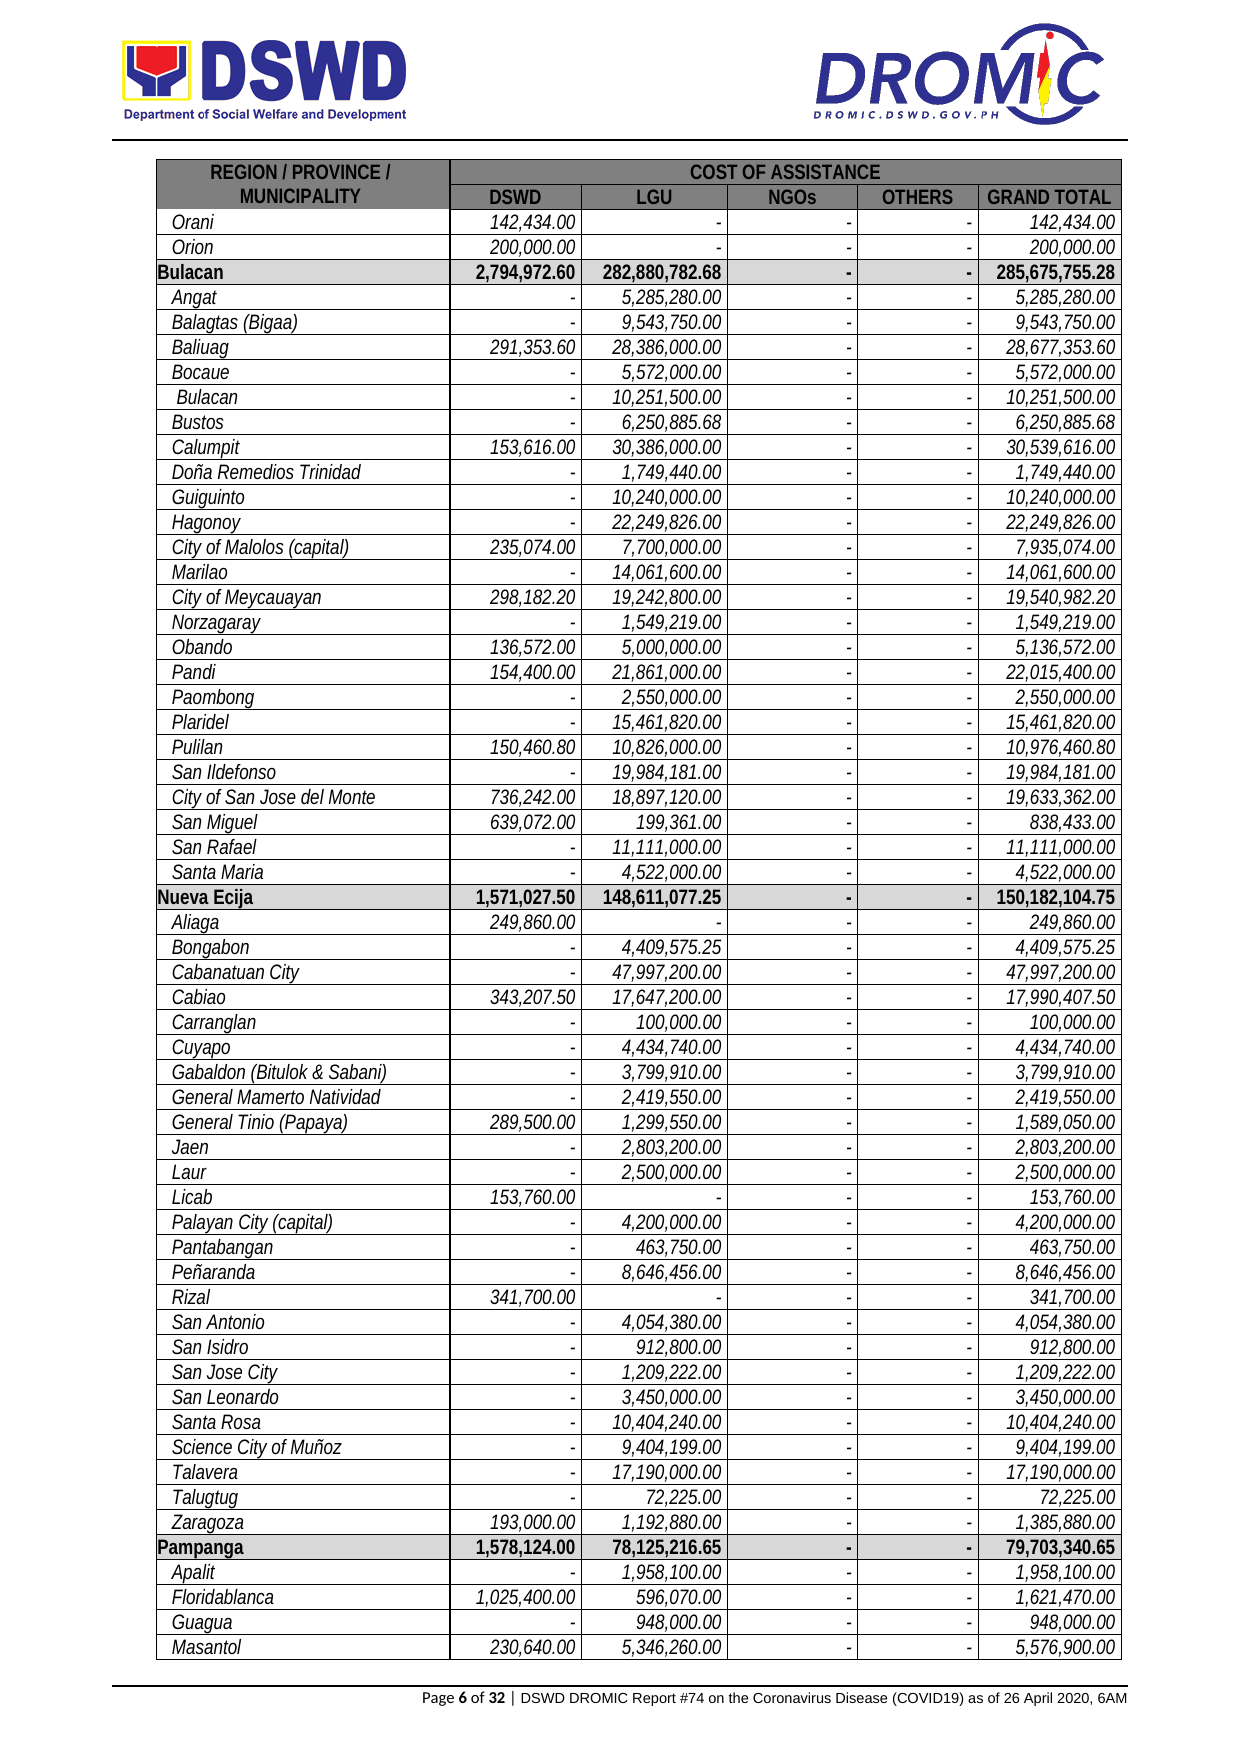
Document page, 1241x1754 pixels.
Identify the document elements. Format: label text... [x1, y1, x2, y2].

table_cell - [451, 1035, 581, 1059]
table_cell [157, 685, 171, 709]
table_cell - [858, 685, 978, 709]
table_cell 1,549,219.00 [979, 610, 1121, 634]
table_cell Pandi [171, 660, 449, 684]
table_cell - [728, 335, 857, 359]
table_cell Paombong [171, 685, 449, 709]
table_cell 9,543,750.00 [582, 310, 727, 334]
table_cell Guiguinto [171, 485, 449, 509]
table_cell 4,409,575.25 [582, 935, 727, 959]
table_cell [157, 1135, 171, 1159]
table_cell 4,200,000.00 [582, 1210, 727, 1234]
table_cell [157, 1460, 171, 1484]
table_cell - [728, 1510, 857, 1534]
table_cell - [451, 1560, 581, 1584]
table_cell 4,409,575.25 [979, 935, 1121, 959]
table_cell [157, 785, 171, 809]
table_cell 3,799,910.00 [979, 1060, 1121, 1084]
table_cell 3,799,910.00 [582, 1060, 727, 1084]
table_cell San Rafael [171, 835, 449, 859]
table_cell 22,249,826.00 [979, 510, 1121, 534]
table_cell - [858, 985, 978, 1009]
table_cell Pulilan [171, 735, 449, 759]
table_cell [157, 1560, 171, 1584]
table_cell 230,640.00 [451, 1635, 581, 1659]
table_cell - [451, 1485, 581, 1509]
table_cell Santa Rosa [171, 1410, 449, 1434]
table_cell General Tinio (Papaya) [171, 1110, 449, 1134]
table_cell Licab [171, 1185, 449, 1209]
table_cell 15,461,820.00 [582, 710, 727, 734]
table_cell 4,054,380.00 [582, 1310, 727, 1334]
table_cell San Antonio [171, 1310, 449, 1334]
table_cell - [728, 635, 857, 659]
table_cell 5,136,572.00 [979, 635, 1121, 659]
table_cell 2,550,000.00 [979, 685, 1121, 709]
table_cell 200,000.00 [979, 235, 1121, 259]
table_cell - [728, 1460, 857, 1484]
table_cell 9,543,750.00 [979, 310, 1121, 334]
table_cell 5,572,000.00 [979, 360, 1121, 384]
table_cell - [858, 385, 978, 409]
table_cell - [728, 360, 857, 384]
table_cell - [728, 485, 857, 509]
table_cell 153,616.00 [451, 435, 581, 459]
table_cell [157, 960, 171, 984]
table_cell - [728, 760, 857, 784]
table_cell - [582, 1185, 727, 1209]
table_cell - [728, 1535, 857, 1559]
table_cell OTHERS [858, 185, 978, 209]
table_cell [157, 635, 171, 659]
table_cell - [728, 235, 857, 259]
table_cell - [451, 560, 581, 584]
table_cell 15,461,820.00 [979, 710, 1121, 734]
table_cell 19,984,181.00 [582, 760, 727, 784]
table_cell [157, 485, 171, 509]
table_cell Bulacan [157, 260, 449, 284]
table_cell 463,750.00 [582, 1235, 727, 1259]
table_cell - [858, 1110, 978, 1134]
table_cell - [582, 210, 727, 234]
table_cell - [728, 660, 857, 684]
table_cell 19,633,362.00 [979, 785, 1121, 809]
table_cell - [582, 235, 727, 259]
table_cell 235,074.00 [451, 535, 581, 559]
table_cell City of Malolos (capital) [171, 535, 449, 559]
table_cell - [858, 1185, 978, 1209]
table_cell Obando [171, 635, 449, 659]
table_cell - [451, 1160, 581, 1184]
table_cell - [858, 1085, 978, 1109]
table_cell 5,346,260.00 [582, 1635, 727, 1659]
table_cell 10,404,240.00 [582, 1410, 727, 1434]
table_cell [157, 1085, 171, 1109]
table_cell - [451, 1060, 581, 1084]
table_cell 2,794,972.60 [451, 260, 581, 284]
table_cell [157, 1510, 171, 1534]
table_cell - [728, 1135, 857, 1159]
table_cell Santa Maria [171, 860, 449, 884]
table_cell - [858, 260, 978, 284]
table_cell [157, 810, 171, 834]
table_cell 1,299,550.00 [582, 1110, 727, 1134]
table_cell [157, 660, 171, 684]
table_cell - [451, 360, 581, 384]
table_cell - [728, 1635, 857, 1659]
table_cell [157, 910, 171, 934]
table_cell Zaragoza [171, 1510, 449, 1534]
table_cell - [858, 910, 978, 934]
table_cell - [728, 510, 857, 534]
table_cell 17,190,000.00 [582, 1460, 727, 1484]
table_cell - [728, 1335, 857, 1359]
table_cell 948,000.00 [582, 1610, 727, 1634]
table_cell - [858, 1610, 978, 1634]
table_cell 249,860.00 [979, 910, 1121, 934]
table_cell - [451, 760, 581, 784]
table_cell 19,540,982.20 [979, 585, 1121, 609]
table_cell 22,249,826.00 [582, 510, 727, 534]
table_cell Floridablanca [171, 1585, 449, 1609]
table_cell - [858, 1435, 978, 1459]
picture [781, 23, 1133, 125]
table_cell 1,958,100.00 [582, 1560, 727, 1584]
table_cell 30,386,000.00 [582, 435, 727, 459]
table_cell - [728, 585, 857, 609]
table_cell - [451, 1460, 581, 1484]
table_cell - [858, 935, 978, 959]
table_cell - [858, 285, 978, 309]
table_cell [157, 1435, 171, 1459]
table_cell 3,450,000.00 [979, 1385, 1121, 1409]
table_cell - [451, 510, 581, 534]
table_cell 341,700.00 [451, 1285, 581, 1309]
table_cell - [728, 835, 857, 859]
table_cell - [858, 410, 978, 434]
table_cell [157, 1185, 171, 1209]
table_cell - [858, 635, 978, 659]
table_cell 736,242.00 [451, 785, 581, 809]
table_header COST OF ASSISTANCE [451, 160, 1121, 184]
table_cell - [858, 1635, 978, 1659]
table_cell 2,803,200.00 [979, 1135, 1121, 1159]
table_cell - [451, 1360, 581, 1384]
table_cell - [858, 1285, 978, 1309]
table_cell - [858, 1535, 978, 1559]
table_cell 1,549,219.00 [582, 610, 727, 634]
table_cell [157, 1310, 171, 1334]
table_cell General Mamerto Natividad [171, 1085, 449, 1109]
table_cell - [728, 610, 857, 634]
table_cell [157, 460, 171, 484]
table_cell - [728, 1160, 857, 1184]
table_cell - [451, 860, 581, 884]
table_cell 72,225.00 [582, 1485, 727, 1509]
table_cell 142,434.00 [451, 210, 581, 234]
table_cell [157, 985, 171, 1009]
table_cell Norzagaray [171, 610, 449, 634]
table_cell - [728, 560, 857, 584]
table_cell 596,070.00 [582, 1585, 727, 1609]
table_cell - [728, 910, 857, 934]
table_cell - [858, 1460, 978, 1484]
table_cell 249,860.00 [451, 910, 581, 934]
table_cell 285,675,755.28 [979, 260, 1121, 284]
table_cell Plaridel [171, 710, 449, 734]
table_cell Rizal [171, 1285, 449, 1309]
table_cell 10,251,500.00 [582, 385, 727, 409]
table_cell 17,647,200.00 [582, 985, 727, 1009]
table_cell [157, 1210, 171, 1234]
table_cell 343,207.50 [451, 985, 581, 1009]
table_cell 10,976,460.80 [979, 735, 1121, 759]
table_cell - [728, 735, 857, 759]
table_cell 154,400.00 [451, 660, 581, 684]
table_cell Jaen [171, 1135, 449, 1159]
table_cell LGU [582, 185, 727, 209]
table_cell - [858, 1335, 978, 1359]
table_cell San Ildefonso [171, 760, 449, 784]
table_cell 1,958,100.00 [979, 1560, 1121, 1584]
table_cell - [858, 335, 978, 359]
table_cell 298,182.20 [451, 585, 581, 609]
table_cell - [858, 560, 978, 584]
table_cell 193,000.00 [451, 1510, 581, 1534]
table_cell 153,760.00 [451, 1185, 581, 1209]
table_cell Angat [171, 285, 449, 309]
table_cell 9,404,199.00 [582, 1435, 727, 1459]
table_cell 341,700.00 [979, 1285, 1121, 1309]
table_cell 1,749,440.00 [582, 460, 727, 484]
table_cell 912,800.00 [582, 1335, 727, 1359]
table_cell Bocaue [171, 360, 449, 384]
table_cell 463,750.00 [979, 1235, 1121, 1259]
table_cell [157, 209, 171, 234]
table_cell - [728, 260, 857, 284]
table_cell 148,611,077.25 [582, 885, 727, 909]
table_cell 22,015,400.00 [979, 660, 1121, 684]
table_cell 4,522,000.00 [979, 860, 1121, 884]
table_cell - [451, 310, 581, 334]
table_cell - [858, 760, 978, 784]
table_cell Palayan City (capital) [171, 1210, 449, 1234]
table_cell - [728, 460, 857, 484]
table_cell - [858, 1360, 978, 1384]
table_cell 10,404,240.00 [979, 1410, 1121, 1434]
table_cell - [858, 1135, 978, 1159]
table_cell 11,111,000.00 [582, 835, 727, 859]
table_cell Orion [171, 235, 449, 259]
table_cell - [858, 310, 978, 334]
table_cell 289,500.00 [451, 1110, 581, 1134]
table_cell 9,404,199.00 [979, 1435, 1121, 1459]
table_cell 150,460.80 [451, 735, 581, 759]
table_cell 5,572,000.00 [582, 360, 727, 384]
table_cell 5,285,280.00 [979, 285, 1121, 309]
table_cell - [451, 1085, 581, 1109]
table_cell - [858, 810, 978, 834]
table_cell 1,025,400.00 [451, 1585, 581, 1609]
table_cell - [728, 860, 857, 884]
table_cell Peñaranda [171, 1260, 449, 1284]
table_cell 1,209,222.00 [979, 1360, 1121, 1384]
table_cell - [728, 1385, 857, 1409]
table_cell 14,061,600.00 [979, 560, 1121, 584]
table_cell 912,800.00 [979, 1335, 1121, 1359]
table_cell Bulacan [171, 385, 449, 409]
table_cell 6,250,885.68 [582, 410, 727, 434]
table_cell 28,386,000.00 [582, 335, 727, 359]
table_cell 100,000.00 [582, 1010, 727, 1034]
table_cell Orani [171, 209, 449, 234]
table_cell - [858, 535, 978, 559]
table_cell Gabaldon (Bitulok & Sabani) [171, 1060, 449, 1084]
table_cell - [858, 485, 978, 509]
table_cell Apalit [171, 1560, 449, 1584]
table_cell 2,803,200.00 [582, 1135, 727, 1159]
table_cell Laur [171, 1160, 449, 1184]
table_cell Aliaga [171, 910, 449, 934]
table_cell - [728, 935, 857, 959]
table_cell NGOs [728, 185, 857, 209]
table_cell [157, 385, 171, 409]
table_cell - [728, 1435, 857, 1459]
table_cell 18,897,120.00 [582, 785, 727, 809]
table_cell [157, 1035, 171, 1059]
table_cell - [858, 660, 978, 684]
table_cell 5,285,280.00 [582, 285, 727, 309]
table_cell 10,251,500.00 [979, 385, 1121, 409]
table_cell - [728, 960, 857, 984]
table_cell [157, 1285, 171, 1309]
table_cell 14,061,600.00 [582, 560, 727, 584]
table_cell Balagtas (Bigaa) [171, 310, 449, 334]
table_cell - [451, 485, 581, 509]
table_cell 1,385,880.00 [979, 1510, 1121, 1534]
table_cell 200,000.00 [451, 235, 581, 259]
table_cell [157, 335, 171, 359]
table_cell 10,240,000.00 [582, 485, 727, 509]
table_cell 19,242,800.00 [582, 585, 727, 609]
table_cell [157, 1110, 171, 1134]
table_cell - [858, 1410, 978, 1434]
table_cell - [858, 1485, 978, 1509]
table_cell - [582, 910, 727, 934]
table_cell 10,240,000.00 [979, 485, 1121, 509]
table_cell - [858, 1260, 978, 1284]
table_cell 1,621,470.00 [979, 1585, 1121, 1609]
picture [112, 37, 417, 125]
table_cell - [728, 985, 857, 1009]
table_cell 150,182,104.75 [979, 885, 1121, 909]
table_cell [157, 610, 171, 634]
table_cell - [451, 685, 581, 709]
table_cell [157, 1360, 171, 1384]
table_cell 2,419,550.00 [979, 1085, 1121, 1109]
table_cell [157, 735, 171, 759]
table_cell - [728, 810, 857, 834]
table_cell 1,571,027.50 [451, 885, 581, 909]
table_cell 10,826,000.00 [582, 735, 727, 759]
table_cell - [728, 285, 857, 309]
table_cell 1,209,222.00 [582, 1360, 727, 1384]
table_cell - [858, 610, 978, 634]
table_cell 4,200,000.00 [979, 1210, 1121, 1234]
table_cell San Isidro [171, 1335, 449, 1359]
table_cell [157, 710, 171, 734]
table_cell 1,192,880.00 [582, 1510, 727, 1534]
table_cell - [728, 1210, 857, 1234]
table_cell [157, 310, 171, 334]
table_cell Hagonoy [171, 510, 449, 534]
table_cell [157, 1260, 171, 1284]
table_cell 28,677,353.60 [979, 335, 1121, 359]
table_cell Talavera [171, 1460, 449, 1484]
table_cell - [451, 460, 581, 484]
table_cell 948,000.00 [979, 1610, 1121, 1634]
table_cell - [728, 1110, 857, 1134]
table_cell - [451, 1610, 581, 1634]
table_cell 7,935,074.00 [979, 535, 1121, 559]
table_cell Calumpit [171, 435, 449, 459]
table_cell 47,997,200.00 [582, 960, 727, 984]
table_cell [157, 235, 171, 259]
table_cell - [451, 1135, 581, 1159]
table_cell - [451, 1210, 581, 1234]
table_cell 4,434,740.00 [582, 1035, 727, 1059]
table_cell 153,760.00 [979, 1185, 1121, 1209]
table_cell - [728, 1585, 857, 1609]
table_cell [157, 1585, 171, 1609]
table_cell Marilao [171, 560, 449, 584]
table_cell 78,125,216.65 [582, 1535, 727, 1559]
table_cell - [728, 685, 857, 709]
table_cell 3,450,000.00 [582, 1385, 727, 1409]
table_cell - [728, 1360, 857, 1384]
table_cell Cabanatuan City [171, 960, 449, 984]
table_cell 8,646,456.00 [582, 1260, 727, 1284]
table_cell - [858, 1060, 978, 1084]
table_cell - [858, 710, 978, 734]
table_cell 5,576,900.00 [979, 1635, 1121, 1659]
table_cell [157, 360, 171, 384]
table_cell 639,072.00 [451, 810, 581, 834]
table_cell - [451, 1410, 581, 1434]
table_header REGION / PROVINCE / MUNICIPALITY [157, 160, 449, 209]
table_cell [157, 1410, 171, 1434]
table_cell 79,703,340.65 [979, 1535, 1121, 1559]
table_cell - [728, 710, 857, 734]
table_cell - [728, 1285, 857, 1309]
table_cell GRAND TOTAL [979, 185, 1121, 209]
table_cell [157, 935, 171, 959]
table_cell - [728, 1310, 857, 1334]
table_cell - [451, 1310, 581, 1334]
table_cell San Leonardo [171, 1385, 449, 1409]
table_cell - [858, 235, 978, 259]
table_cell - [451, 285, 581, 309]
table_cell - [858, 1160, 978, 1184]
table_cell [157, 860, 171, 884]
table_cell - [451, 1435, 581, 1459]
table_cell - [858, 435, 978, 459]
table_cell - [728, 1085, 857, 1109]
table_cell - [858, 1585, 978, 1609]
table_cell 2,419,550.00 [582, 1085, 727, 1109]
table_cell 142,434.00 [979, 210, 1121, 234]
table_cell - [728, 785, 857, 809]
table_cell - [858, 1310, 978, 1334]
table_cell - [728, 1485, 857, 1509]
table_cell Bustos [171, 410, 449, 434]
table_cell - [451, 1385, 581, 1409]
table_cell - [728, 310, 857, 334]
table_cell - [451, 410, 581, 434]
table_cell [157, 1385, 171, 1409]
table_cell 136,572.00 [451, 635, 581, 659]
table_cell - [728, 535, 857, 559]
table_cell - [451, 1010, 581, 1034]
table_cell - [451, 610, 581, 634]
table_cell - [451, 710, 581, 734]
table_cell Science City of Muñoz [171, 1435, 449, 1459]
table_cell Carranglan [171, 1010, 449, 1034]
table_cell 7,700,000.00 [582, 535, 727, 559]
table_cell - [728, 385, 857, 409]
table_cell Nueva Ecija [157, 885, 449, 909]
table_cell 4,434,740.00 [979, 1035, 1121, 1059]
table_cell - [858, 860, 978, 884]
table_cell [157, 560, 171, 584]
table_cell 1,589,050.00 [979, 1110, 1121, 1134]
table_cell - [858, 1035, 978, 1059]
table_cell [157, 1485, 171, 1509]
table_cell - [858, 585, 978, 609]
table_cell - [728, 1235, 857, 1259]
table_cell - [582, 1285, 727, 1309]
table_cell 47,997,200.00 [979, 960, 1121, 984]
table_cell Doña Remedios Trinidad [171, 460, 449, 484]
table_cell 72,225.00 [979, 1485, 1121, 1509]
table_cell 17,190,000.00 [979, 1460, 1121, 1484]
table_cell [157, 285, 171, 309]
table_cell Masantol [171, 1635, 449, 1659]
table_cell - [728, 1010, 857, 1034]
table_cell - [858, 835, 978, 859]
table_cell - [451, 385, 581, 409]
table_cell - [728, 1410, 857, 1434]
table_cell 1,749,440.00 [979, 460, 1121, 484]
table_cell [157, 1160, 171, 1184]
table_cell Pantabangan [171, 1235, 449, 1259]
table_cell - [728, 1610, 857, 1634]
table_cell 2,550,000.00 [582, 685, 727, 709]
table_cell Talugtug [171, 1485, 449, 1509]
table_cell Pampanga [157, 1535, 449, 1559]
table_cell [157, 585, 171, 609]
table_cell 1,578,124.00 [451, 1535, 581, 1559]
table_cell 2,500,000.00 [582, 1160, 727, 1184]
table_cell - [858, 510, 978, 534]
table_cell - [858, 735, 978, 759]
table_cell - [858, 785, 978, 809]
table_cell - [858, 1560, 978, 1584]
table_cell [157, 510, 171, 534]
table_cell 199,361.00 [582, 810, 727, 834]
table_cell - [728, 885, 857, 909]
table_cell - [451, 835, 581, 859]
table_cell [157, 435, 171, 459]
table_cell 30,539,616.00 [979, 435, 1121, 459]
table_cell San Miguel [171, 810, 449, 834]
table_cell [157, 1060, 171, 1084]
table_cell - [451, 960, 581, 984]
table_cell 8,646,456.00 [979, 1260, 1121, 1284]
table_cell - [858, 1385, 978, 1409]
table_cell City of San Jose del Monte [171, 785, 449, 809]
table_cell [157, 760, 171, 784]
table_cell [157, 1610, 171, 1634]
table_cell Cabiao [171, 985, 449, 1009]
table_cell - [728, 410, 857, 434]
table_cell City of Meycauayan [171, 585, 449, 609]
table_cell Guagua [171, 1610, 449, 1634]
table_cell Bongabon [171, 935, 449, 959]
table_cell - [728, 1260, 857, 1284]
table_cell 4,522,000.00 [582, 860, 727, 884]
table_cell - [858, 1510, 978, 1534]
table_cell [157, 1635, 171, 1659]
table_cell - [728, 435, 857, 459]
table_cell 5,000,000.00 [582, 635, 727, 659]
table_cell [157, 1010, 171, 1034]
table_cell - [858, 210, 978, 234]
table_cell [157, 410, 171, 434]
table_cell 838,433.00 [979, 810, 1121, 834]
table_cell Cuyapo [171, 1035, 449, 1059]
table_cell 19,984,181.00 [979, 760, 1121, 784]
table_cell - [451, 1235, 581, 1259]
table_cell - [728, 1035, 857, 1059]
table_cell - [858, 1210, 978, 1234]
table_cell 21,861,000.00 [582, 660, 727, 684]
table_cell - [728, 1060, 857, 1084]
table_cell - [858, 1235, 978, 1259]
table_cell - [858, 460, 978, 484]
table_cell DSWD [451, 185, 581, 209]
table_cell [157, 535, 171, 559]
table_cell - [728, 210, 857, 234]
table_cell San Jose City [171, 1360, 449, 1384]
table_cell - [858, 1010, 978, 1034]
table_cell - [451, 1335, 581, 1359]
table_cell - [451, 935, 581, 959]
table_cell - [728, 1560, 857, 1584]
table_cell - [858, 885, 978, 909]
table_cell 291,353.60 [451, 335, 581, 359]
table_cell 100,000.00 [979, 1010, 1121, 1034]
table_cell Baliuag [171, 335, 449, 359]
table_cell - [858, 360, 978, 384]
table_cell [157, 1335, 171, 1359]
table_cell - [451, 1260, 581, 1284]
table_cell 6,250,885.68 [979, 410, 1121, 434]
table_cell - [858, 960, 978, 984]
table_cell 282,880,782.68 [582, 260, 727, 284]
table_cell 4,054,380.00 [979, 1310, 1121, 1334]
table_cell 11,111,000.00 [979, 835, 1121, 859]
table_cell - [728, 1185, 857, 1209]
table_cell [157, 1235, 171, 1259]
table_cell 2,500,000.00 [979, 1160, 1121, 1184]
table_cell [157, 835, 171, 859]
table_cell 17,990,407.50 [979, 985, 1121, 1009]
